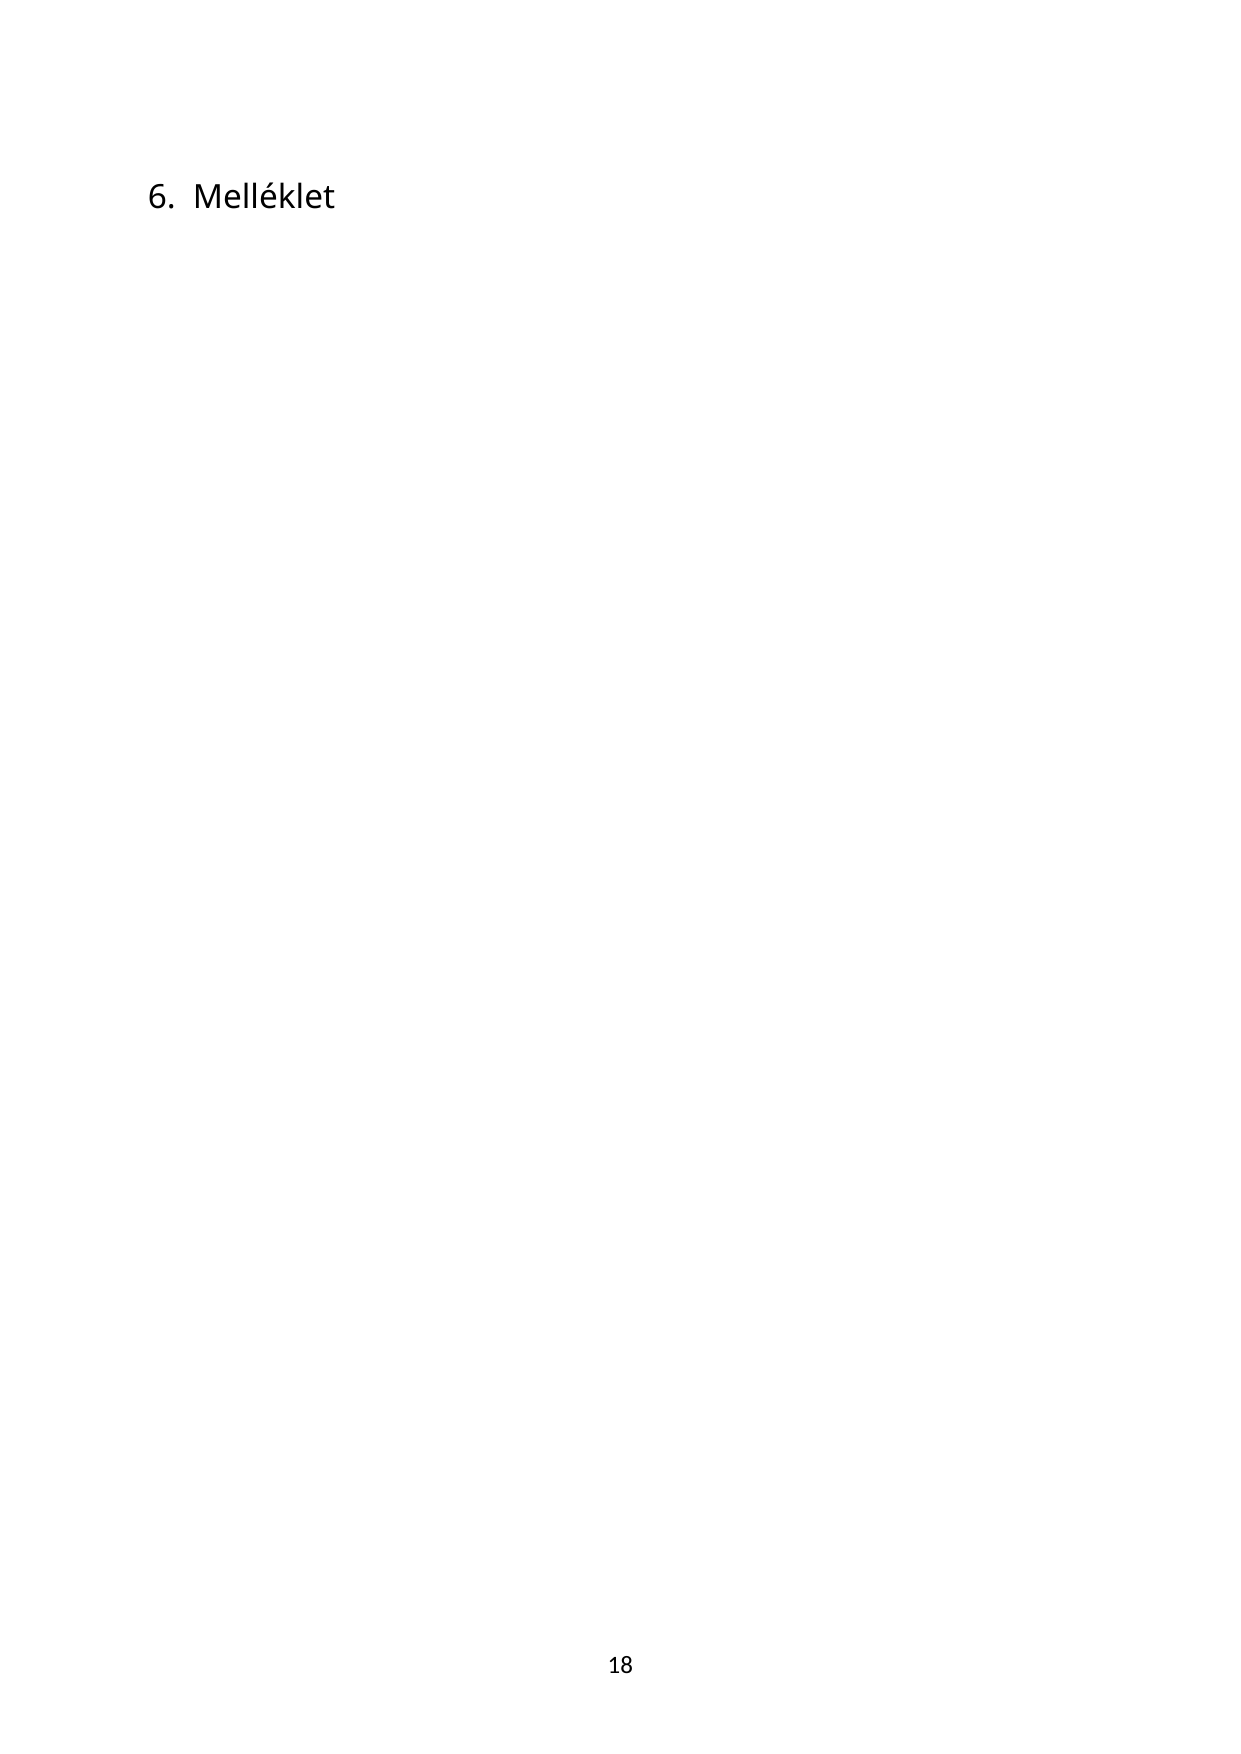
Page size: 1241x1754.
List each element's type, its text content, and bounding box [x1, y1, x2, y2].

subtitle Melléklet [148, 173, 1092, 218]
